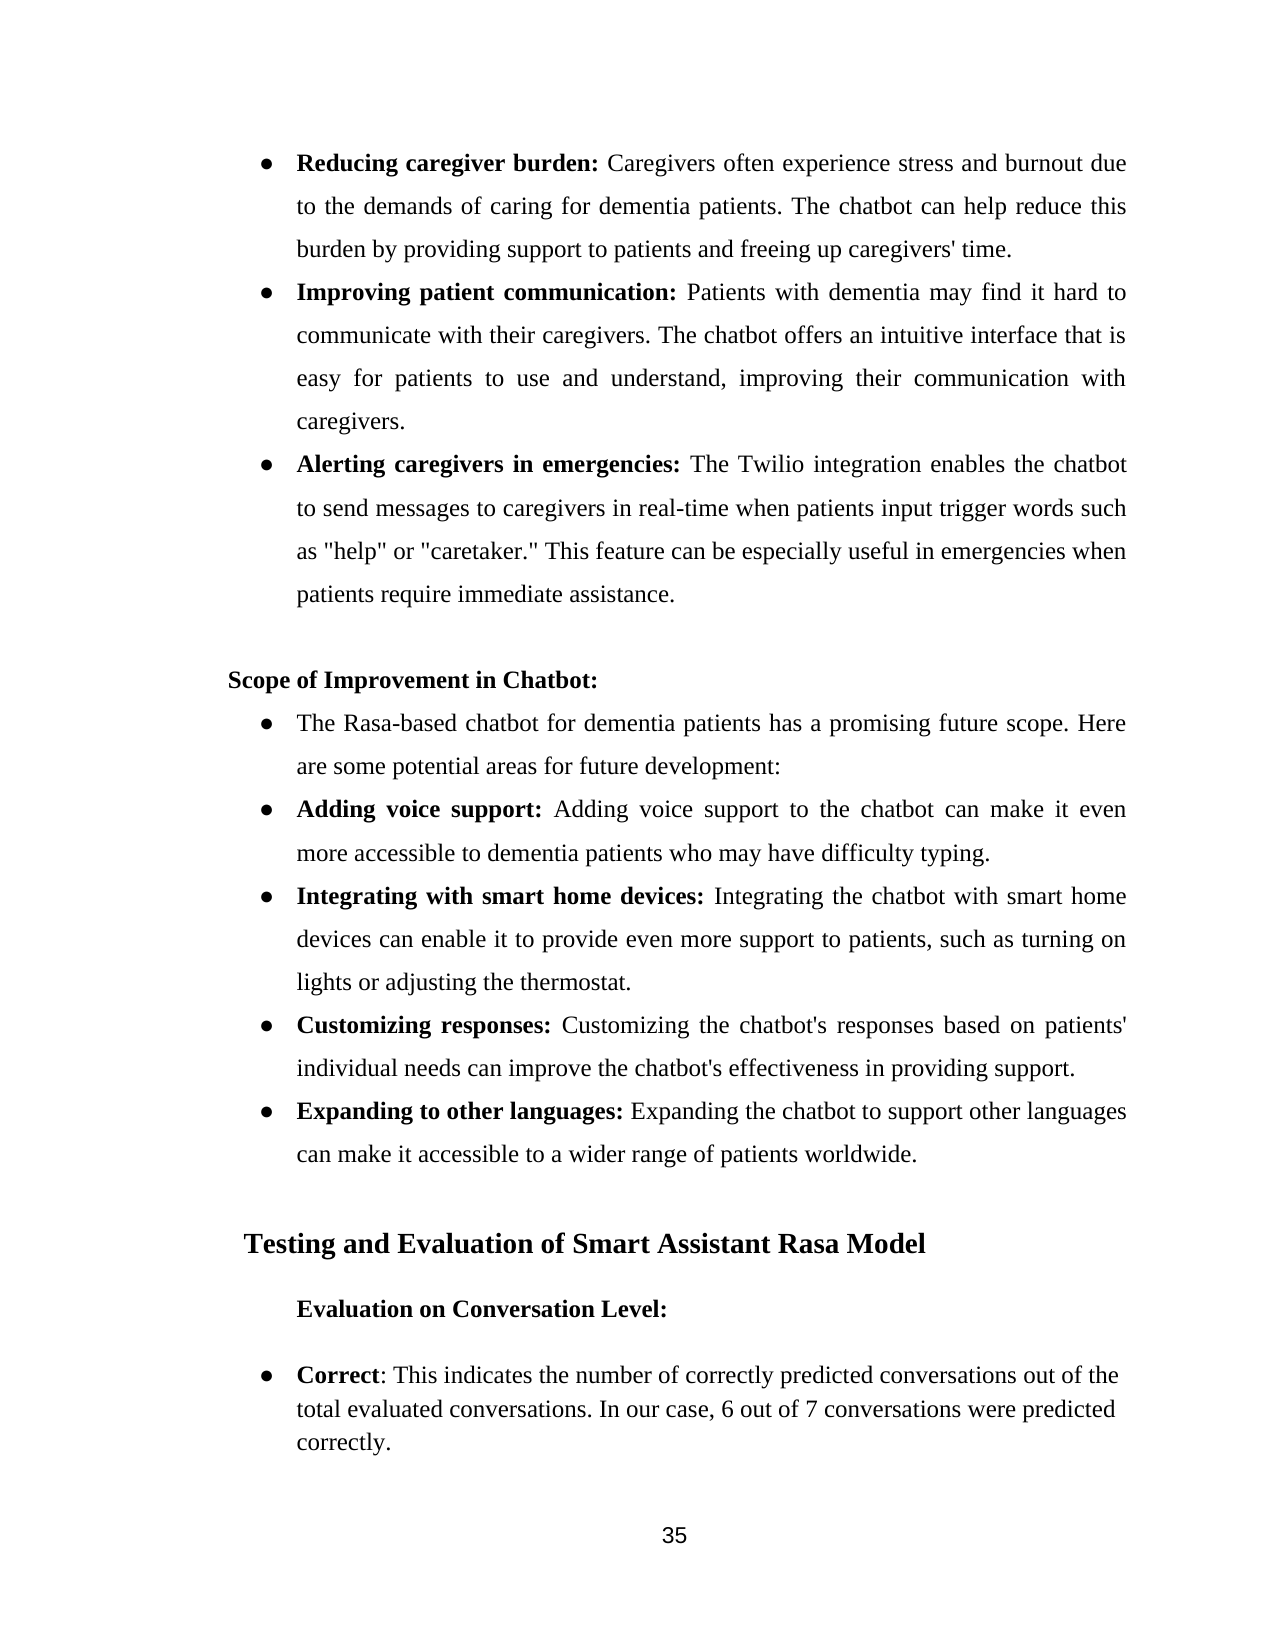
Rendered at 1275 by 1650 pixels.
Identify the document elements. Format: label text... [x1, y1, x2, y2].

list Reducing caregiver burden: Caregivers often experience stress and burnout due to the demands of caring for dementia patients. The chatbot can help reduce this burden by providing support to patients and freeing up caregivers' time. [259, 148, 1127, 263]
list Integrating with smart home devices: Integrating the chatbot with smart home devices can enable it to provide even more support to patients, such as turning on lights or adjusting the thermostat. [259, 881, 1127, 996]
list Correct: This indicates the number of correctly predicted conversations out of the total evaluated conversations. In our case, 6 out of 7 conversations were predicted correctly. [259, 1361, 1127, 1455]
list The Rasa-based chatbot for dementia patients has a promising future scope. Here are some potential areas for future development: [259, 708, 1127, 780]
text Testing and Evaluation of Smart Assistant Rasa Model [221, 1226, 1127, 1259]
text Scope of Improvement in Chatbot: [221, 665, 1127, 694]
list Adding voice support: Adding voice support to the chatbot can make it even more accessible to dementia patients who may have difficulty typing. [259, 794, 1127, 866]
list Customizing responses: Customizing the chatbot's responses based on patients' individual needs can improve the chatbot's effectiveness in providing support. [259, 1010, 1127, 1082]
list Expanding to other languages: Expanding the chatbot to support other languages can make it accessible to a wider range of patients worldwide. [259, 1096, 1127, 1168]
list Evaluation on Conversation Level: [296, 1294, 1127, 1323]
list Alerting caregivers in emergencies: The Twilio integration enables the chatbot to send messages to caregivers in real-time when patients input trigger words such as "help" or "caretaker." This feature can be especially useful in emergencies when patients require immediate assistance. [259, 449, 1127, 608]
list Improving patient communication: Patients with dementia may find it hard to communicate with their caregivers. The chatbot offers an intuitive interface that is easy for patients to use and understand, improving their communication with caregivers. [259, 277, 1127, 435]
